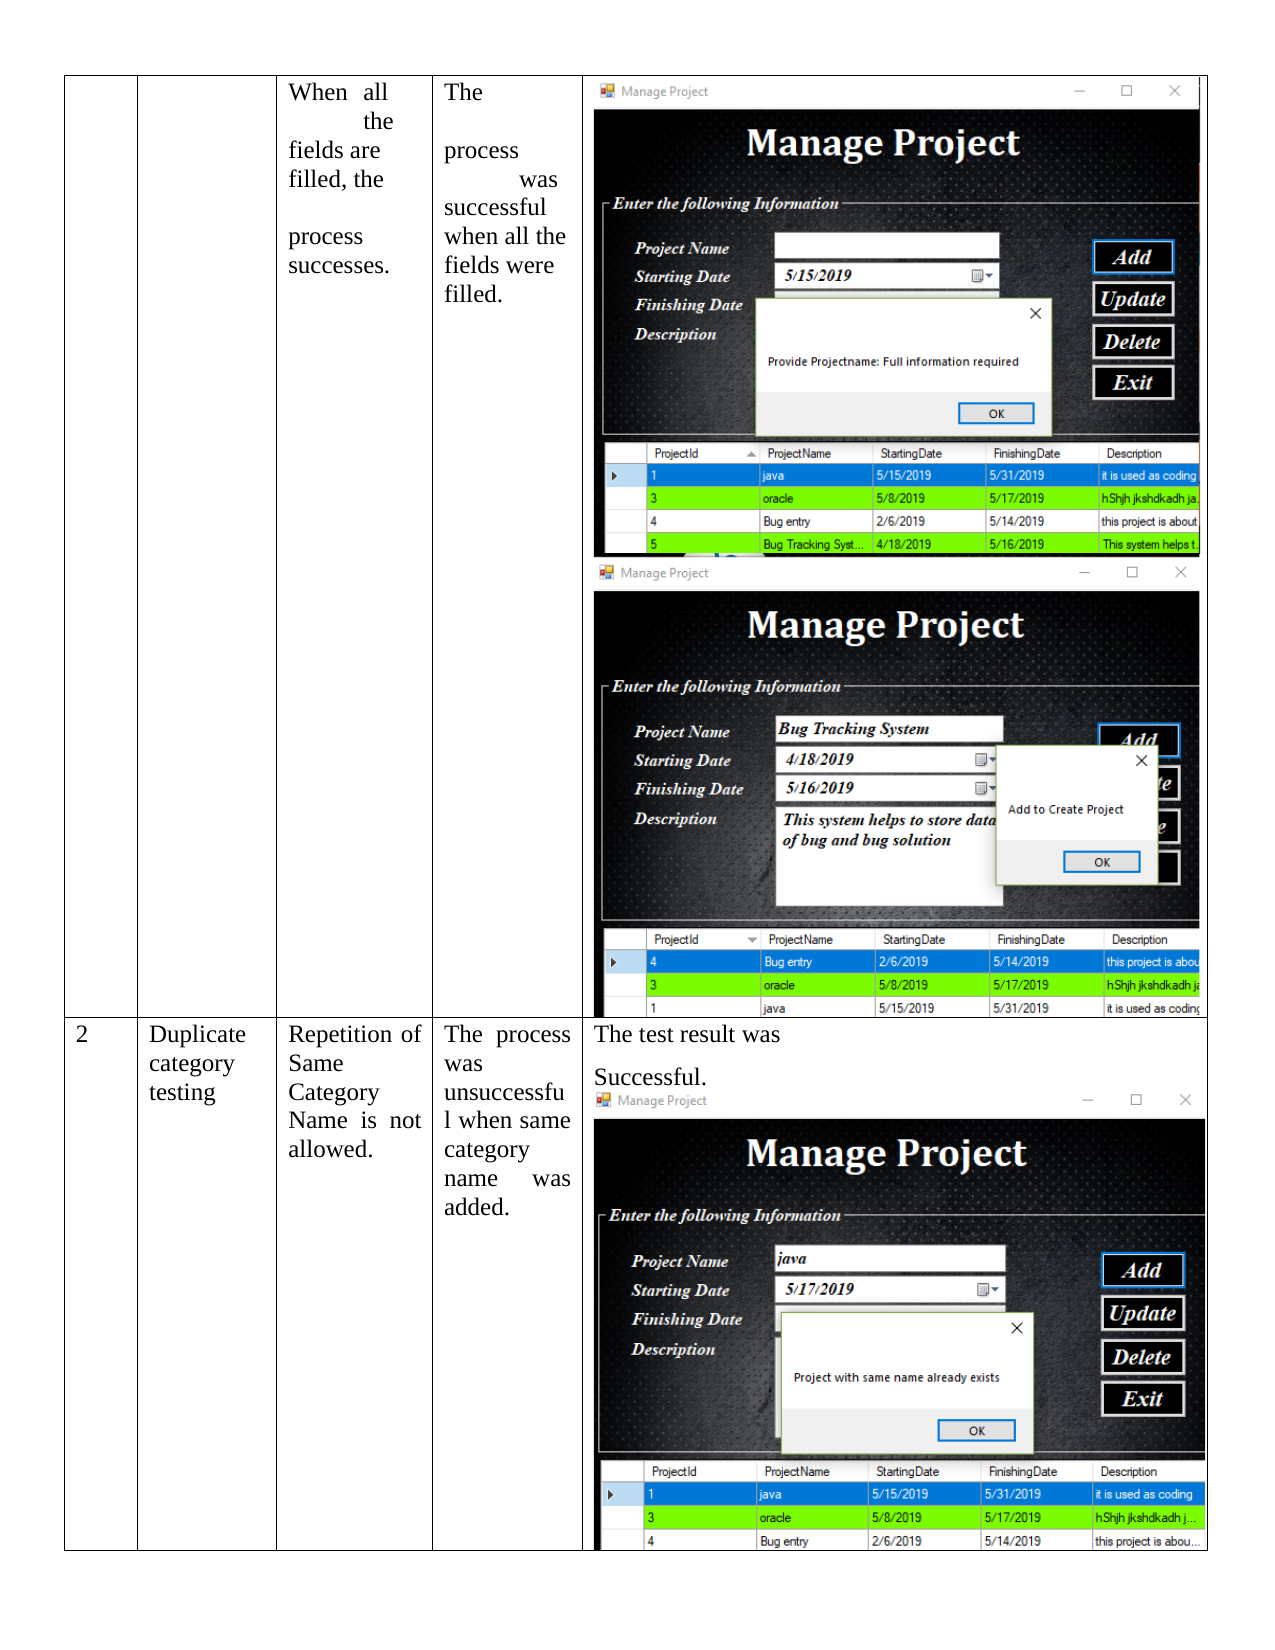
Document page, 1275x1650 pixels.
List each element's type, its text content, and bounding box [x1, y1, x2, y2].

table_cell The process was successful when all the fields were filled. [433, 76, 582, 1017]
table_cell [583, 76, 1207, 1017]
picture [593, 1090, 1205, 1550]
table_cell 2 [65, 1018, 137, 1550]
table_cell The test result was Successful. [583, 1018, 1207, 1550]
picture [593, 77, 1201, 1017]
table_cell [138, 76, 276, 1017]
table_cell Repetition of Same Category Name is not allowed. [277, 1018, 432, 1550]
table_cell The process was unsuccessful when same category name was added. [433, 1018, 582, 1550]
table_cell When all the fields are filled, the process successes. [277, 76, 432, 1017]
table_cell Duplicate category testing [138, 1018, 276, 1550]
table_cell 1 [65, 76, 137, 1017]
